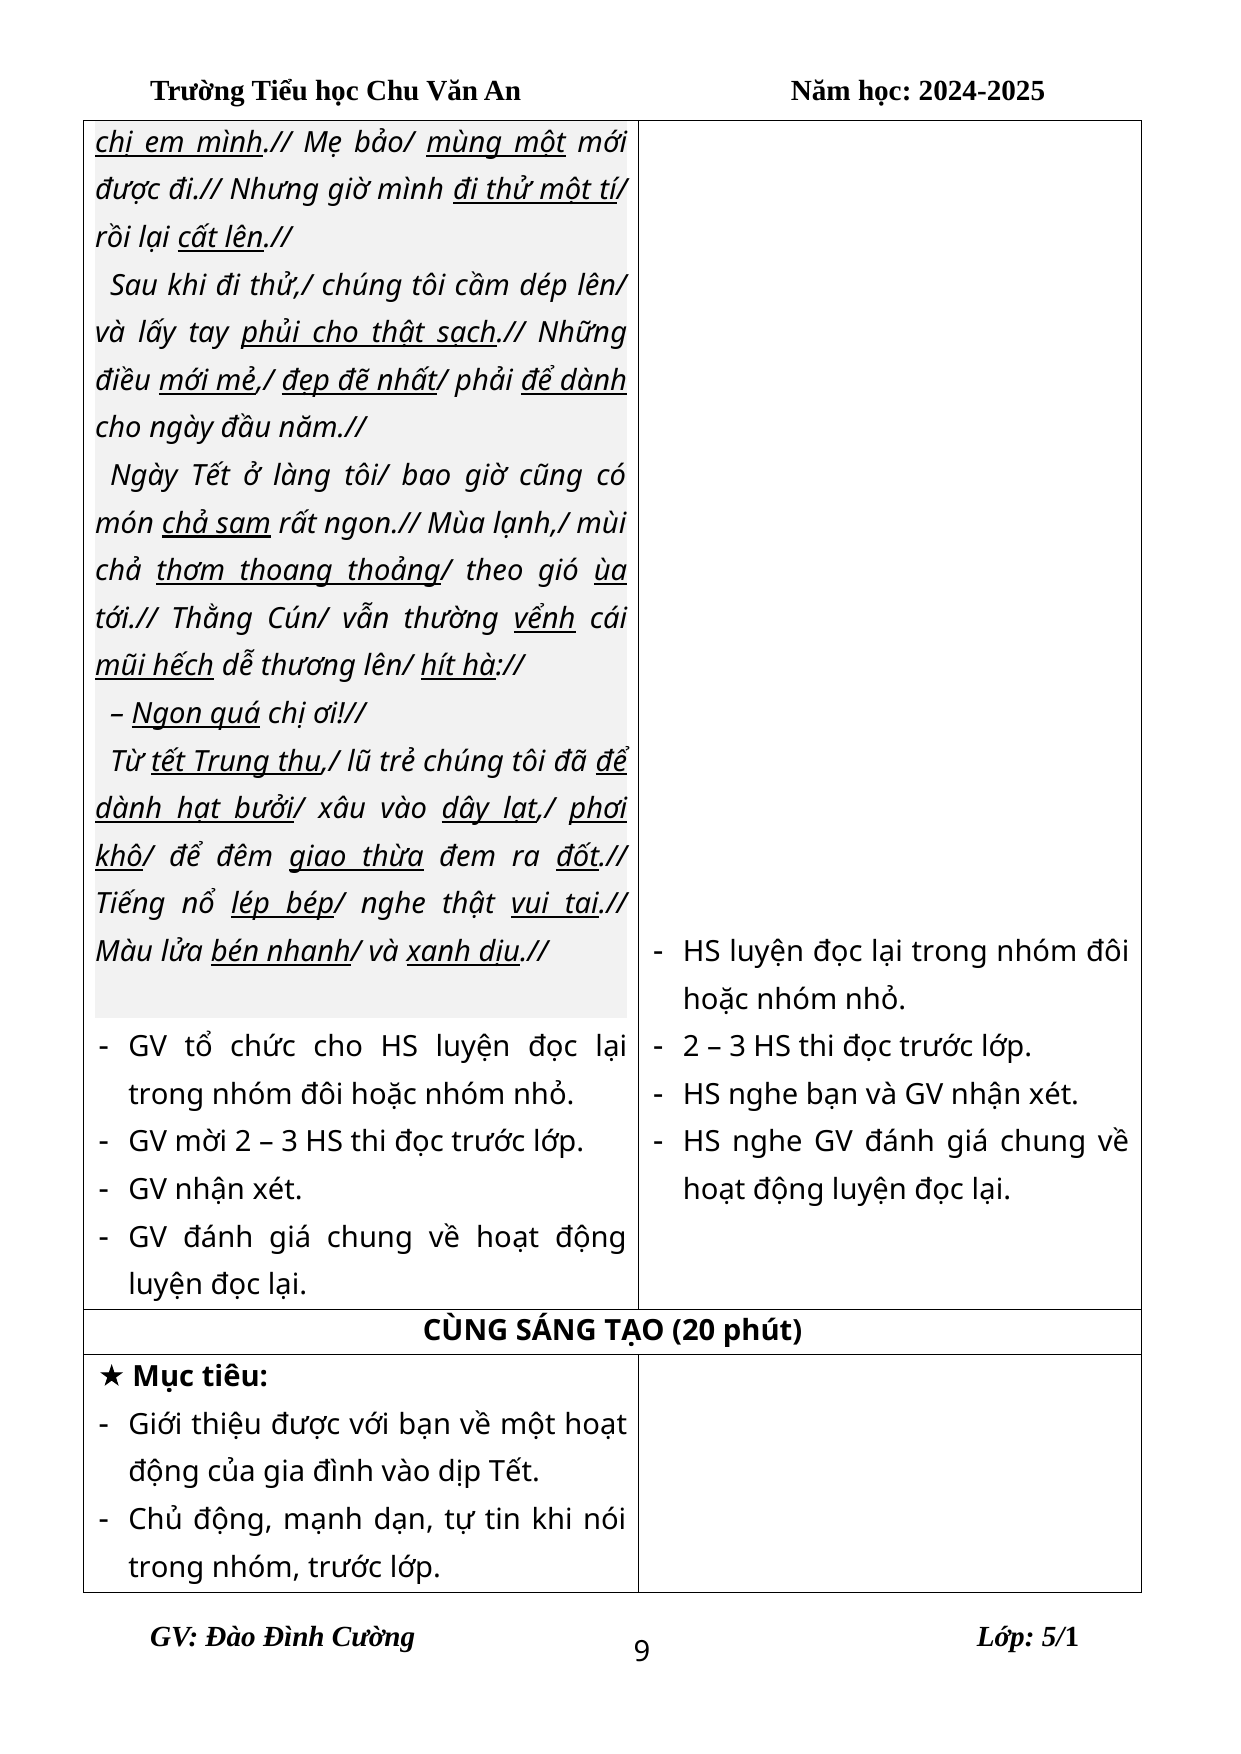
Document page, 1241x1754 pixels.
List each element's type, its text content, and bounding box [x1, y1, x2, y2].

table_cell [84, 1355, 638, 1592]
table_cell CÙNG SÁNG TẠO (20 phút) [84, 1310, 1141, 1354]
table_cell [639, 121, 1141, 1308]
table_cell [84, 121, 638, 1308]
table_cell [639, 1355, 1141, 1592]
